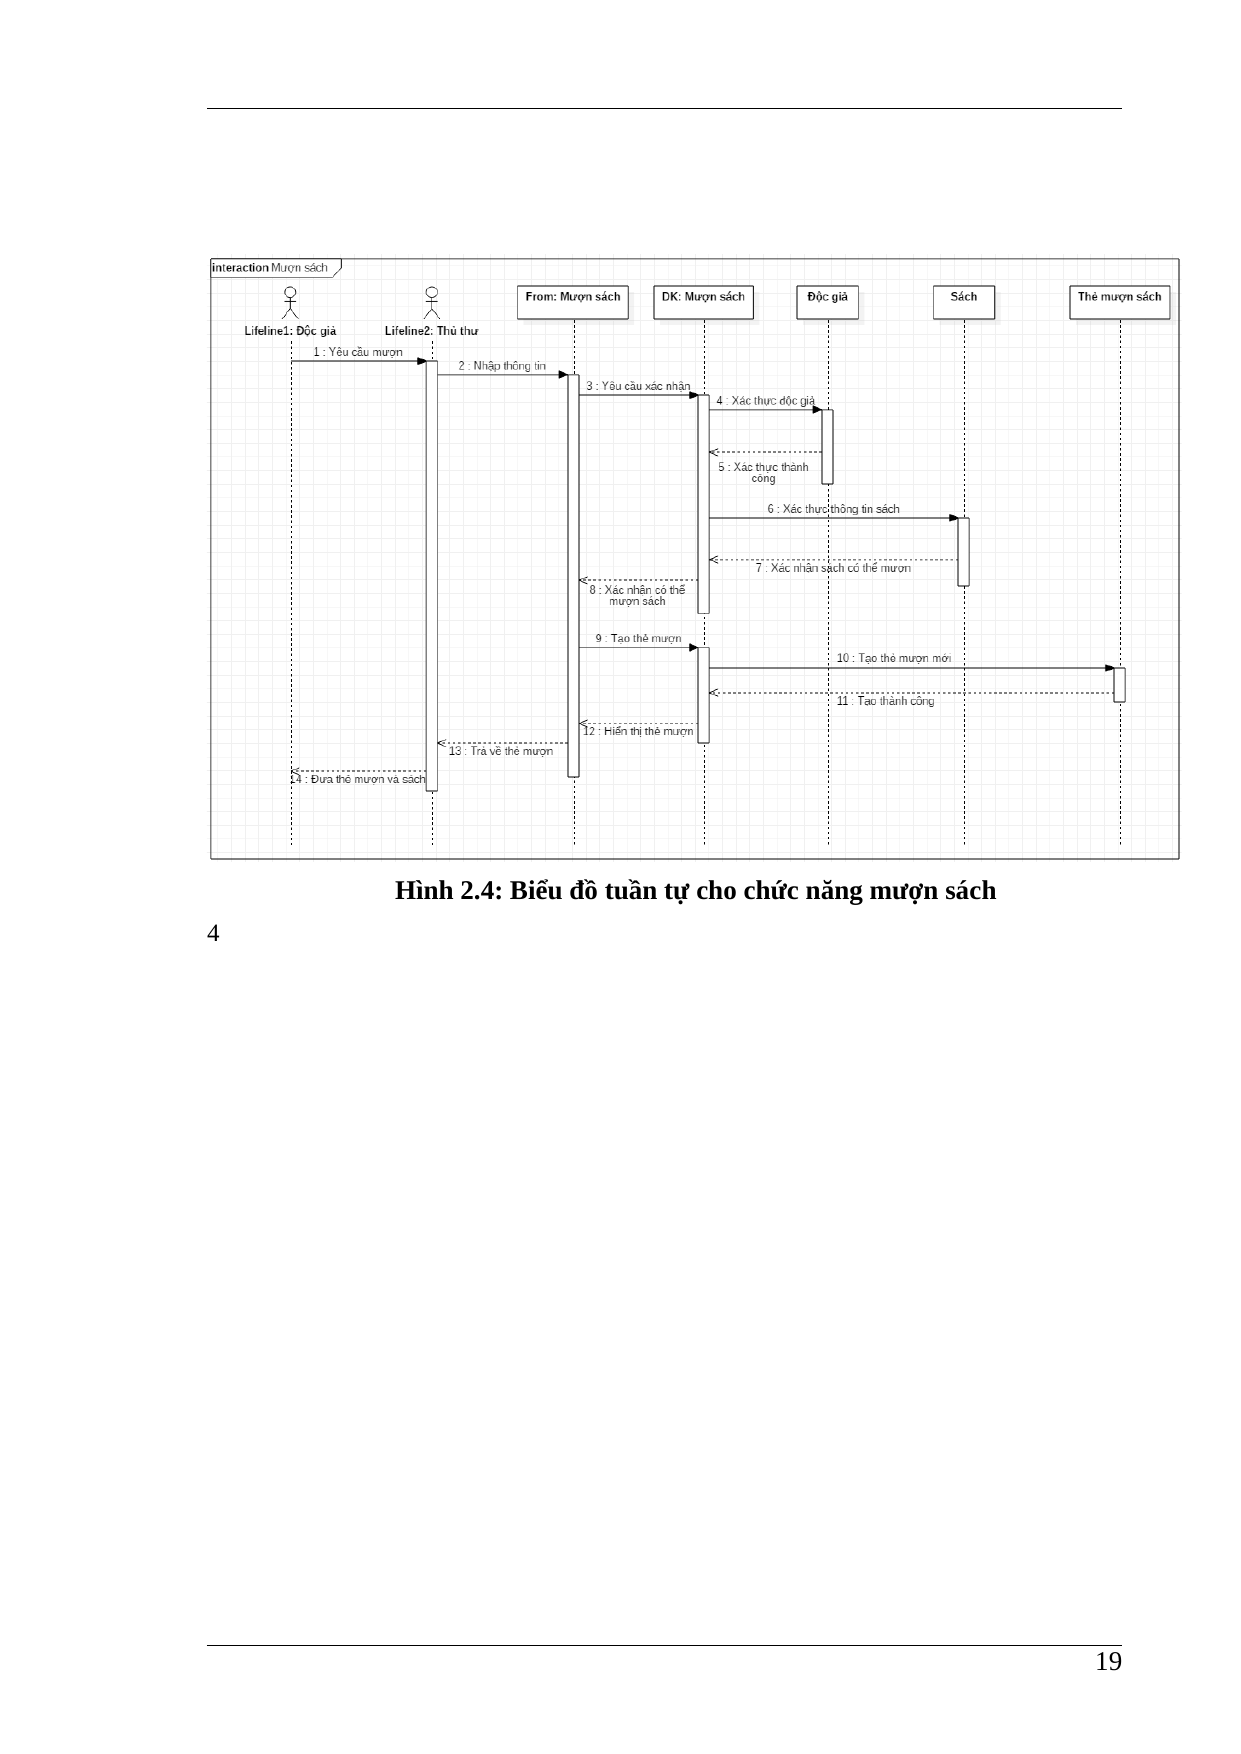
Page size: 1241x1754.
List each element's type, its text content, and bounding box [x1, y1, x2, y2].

text Hình 2.4: Biểu đồ tuần tự cho chức năng mượn sách [269, 874, 1122, 905]
picture [206, 254, 1182, 862]
